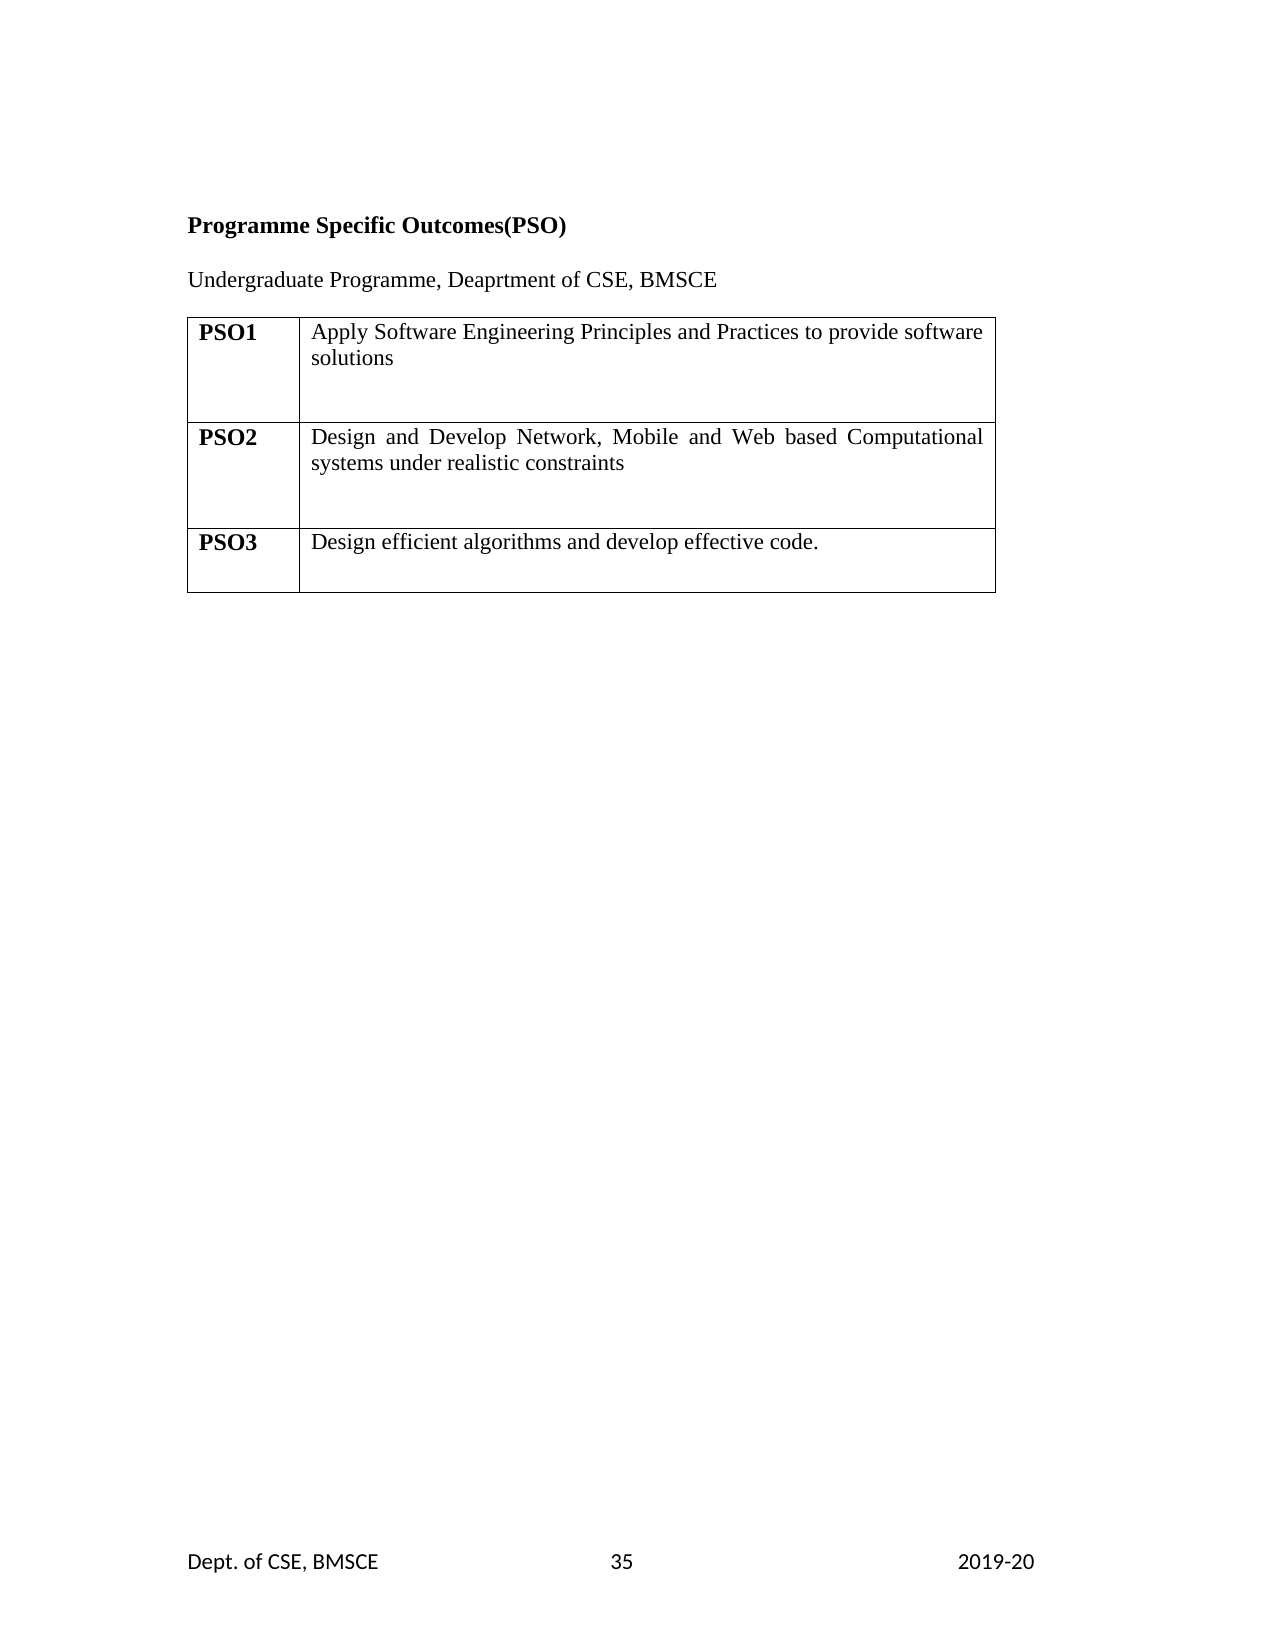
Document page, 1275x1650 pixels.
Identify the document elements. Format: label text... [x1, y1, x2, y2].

table_header Apply Software Engineering Principles and Practices to provide software solutions [300, 318, 995, 422]
table_cell PSO2 [188, 423, 299, 527]
text Undergraduate Programme, Deaprtment of CSE, BMSCE [187, 266, 1125, 293]
table_header PSO1 [188, 318, 299, 422]
table_cell Design and Develop Network, Mobile and Web based Computational systems under realistic constraints [300, 423, 995, 527]
text Programme Specific Outcomes(PSO) [187, 211, 1125, 239]
table_cell Design efficient algorithms and develop effective code. [300, 529, 995, 592]
table_cell PSO3 [188, 529, 299, 592]
